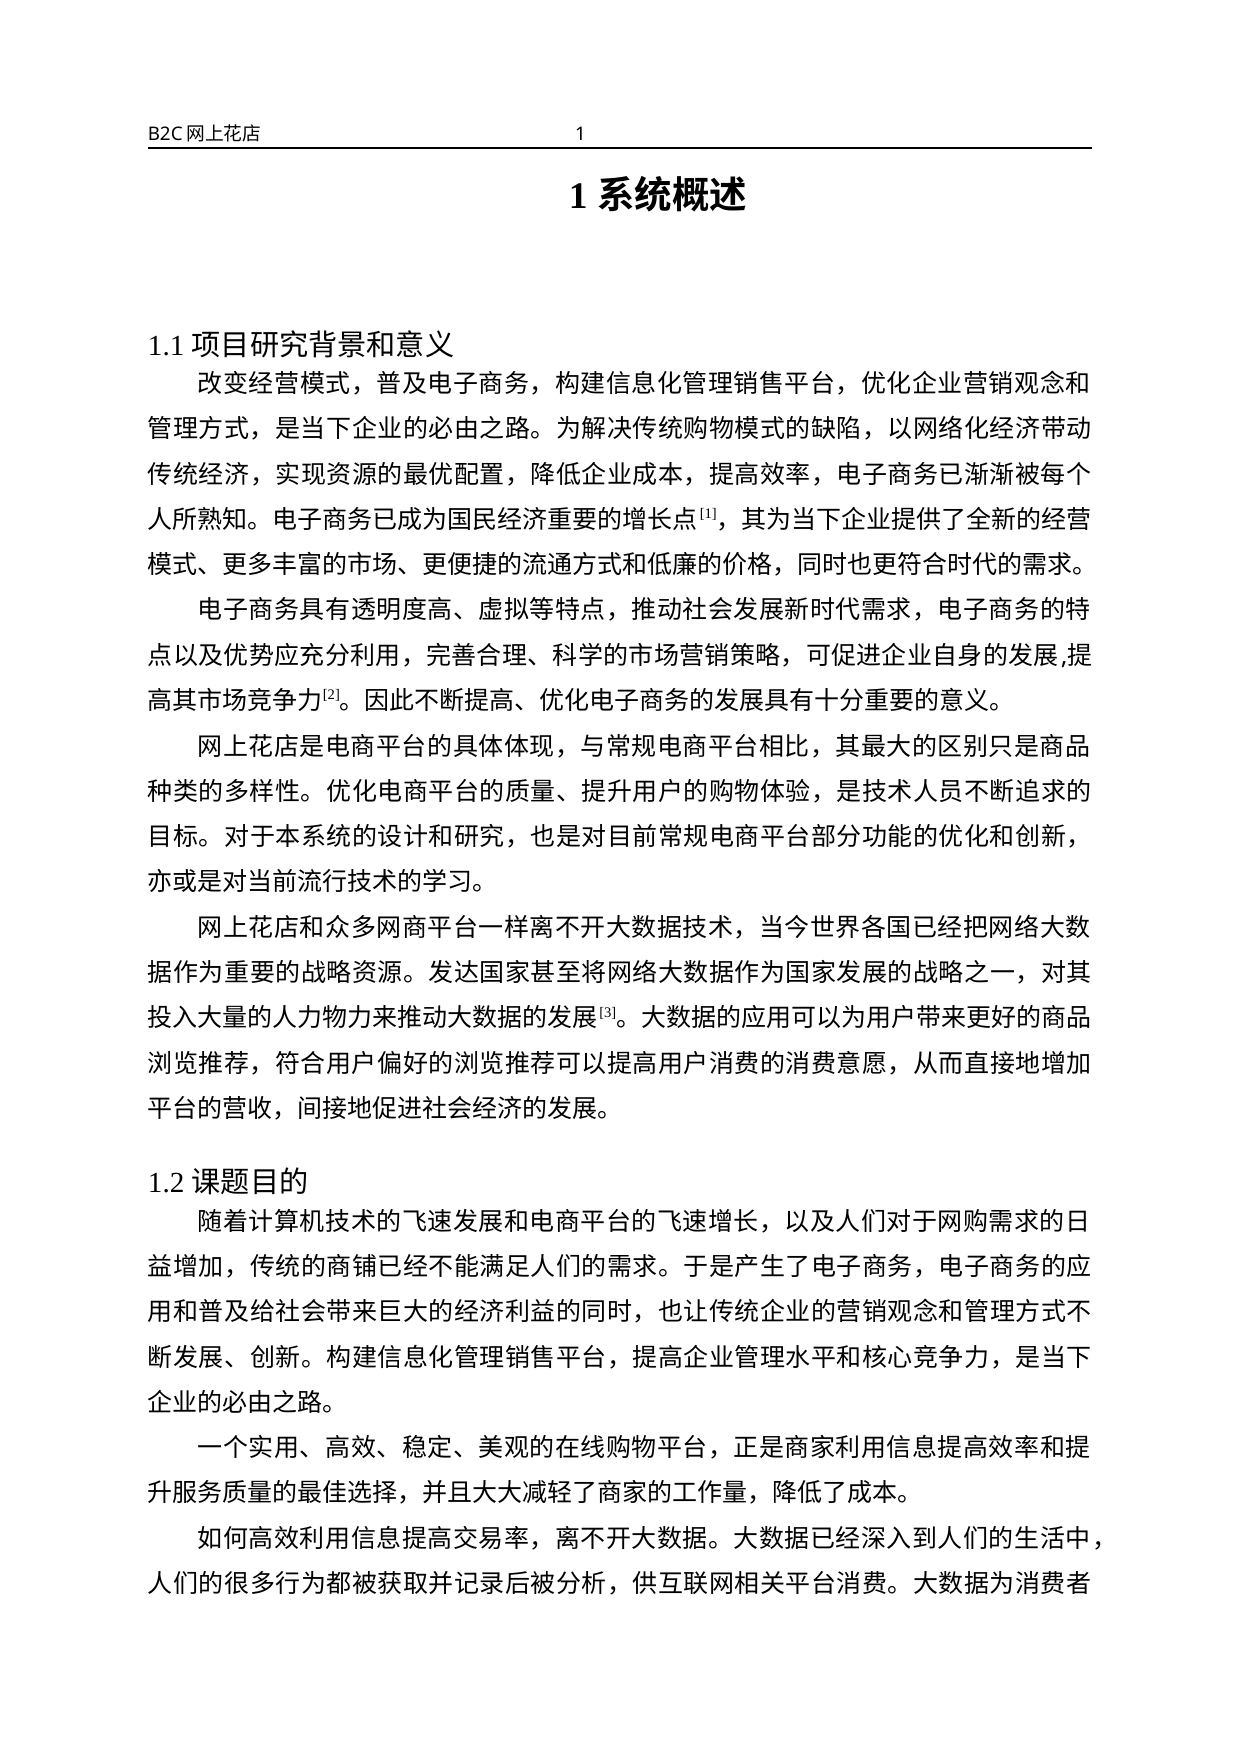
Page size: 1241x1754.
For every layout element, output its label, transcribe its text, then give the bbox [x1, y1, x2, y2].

subtitle 1.2 课题目的 [148, 1159, 1092, 1201]
subtitle 1 系统概述 [148, 165, 1092, 220]
text 网上花店和众多网商平台一样离不开大数据技术，当今世界各国已经把网络大数据作为重要的战略资源。发达国家甚至将网络大数据作为国家发展的战略之一，对其投入大量的人力物力来推动大数据的发展[3]。大数据的应用可以为用户带来更好的商品浏览推荐，符合用户偏好的浏览推荐可以提高用户消费的消费意愿，从而直接地增加平台的营收，间接地促进社会经济的发展。 [148, 907, 1092, 1125]
subtitle 1.1 项目研究背景和意义 [148, 321, 1092, 363]
text 网上花店是电商平台的具体体现，与常规电商平台相比，其最大的区别只是商品种类的多样性。优化电商平台的质量、提升用户的购物体验，是技术人员不断追求的目标。对于本系统的设计和研究，也是对目前常规电商平台部分功能的优化和创新，亦或是对当前流行技术的学习。 [148, 726, 1092, 898]
text 一个实用、高效、稳定、美观的在线购物平台，正是商家利用信息提高效率和提升服务质量的最佳选择，并且大大减轻了商家的工作量，降低了成本。 [148, 1428, 1092, 1509]
text 随着计算机技术的飞速发展和电商平台的飞速增长，以及人们对于网购需求的日益增加，传统的商铺已经不能满足人们的需求。于是产生了电子商务，电子商务的应用和普及给社会带来巨大的经济利益的同时，也让传统企业的营销观念和管理方式不断发展、创新。构建信息化管理销售平台，提高企业管理水平和核心竞争力，是当下企业的必由之路。 [148, 1201, 1092, 1418]
text 电子商务具有透明度高、虚拟等特点，推动社会发展新时代需求，电子商务的特点以及优势应充分利用，完善合理、科学的市场营销策略，可促进企业自身的发展,提高其市场竞争力[2]。因此不断提高、优化电子商务的发展具有十分重要的意义。 [148, 590, 1092, 717]
text 改变经营模式，普及电子商务，构建信息化管理销售平台，优化企业营销观念和管理方式，是当下企业的必由之路。为解决传统购物模式的缺陷，以网络化经济带动传统经济，实现资源的最优配置，降低企业成本，提高效率，电子商务已渐渐被每个人所熟知。电子商务已成为国民经济重要的增长点[1]，其为当下企业提供了全新的经营模式、更多丰富的市场、更便捷的流通方式和低廉的价格，同时也更符合时代的需求。 [148, 363, 1092, 581]
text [148, 1518, 1092, 1600]
